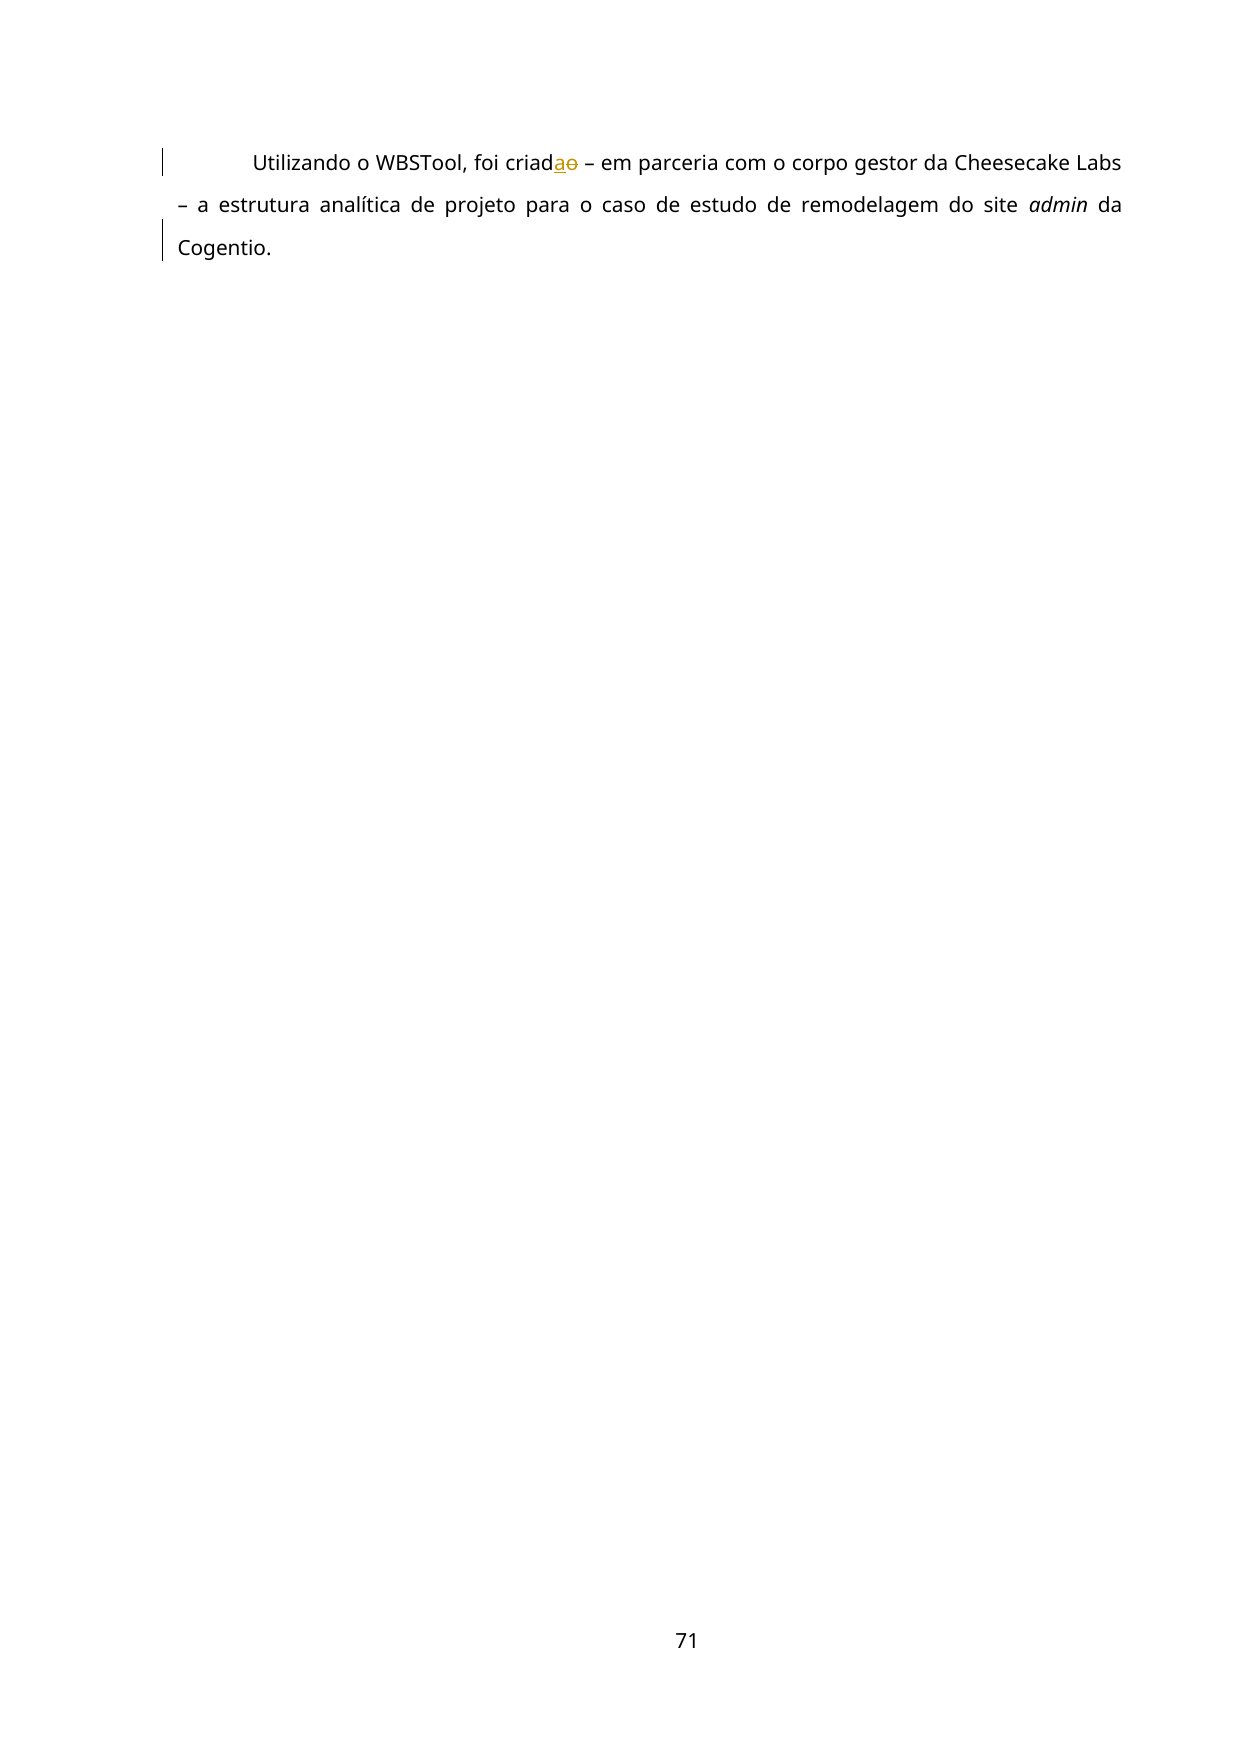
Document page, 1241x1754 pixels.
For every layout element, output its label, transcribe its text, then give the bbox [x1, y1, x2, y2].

text Utilizando o WBSTool, foi criad – em parceria com o corpo gestor da Cheesecake Labs – a estrutura analítica de projeto para o caso de estudo de remodelagem do site admin da Cogentio. [177, 148, 1122, 261]
